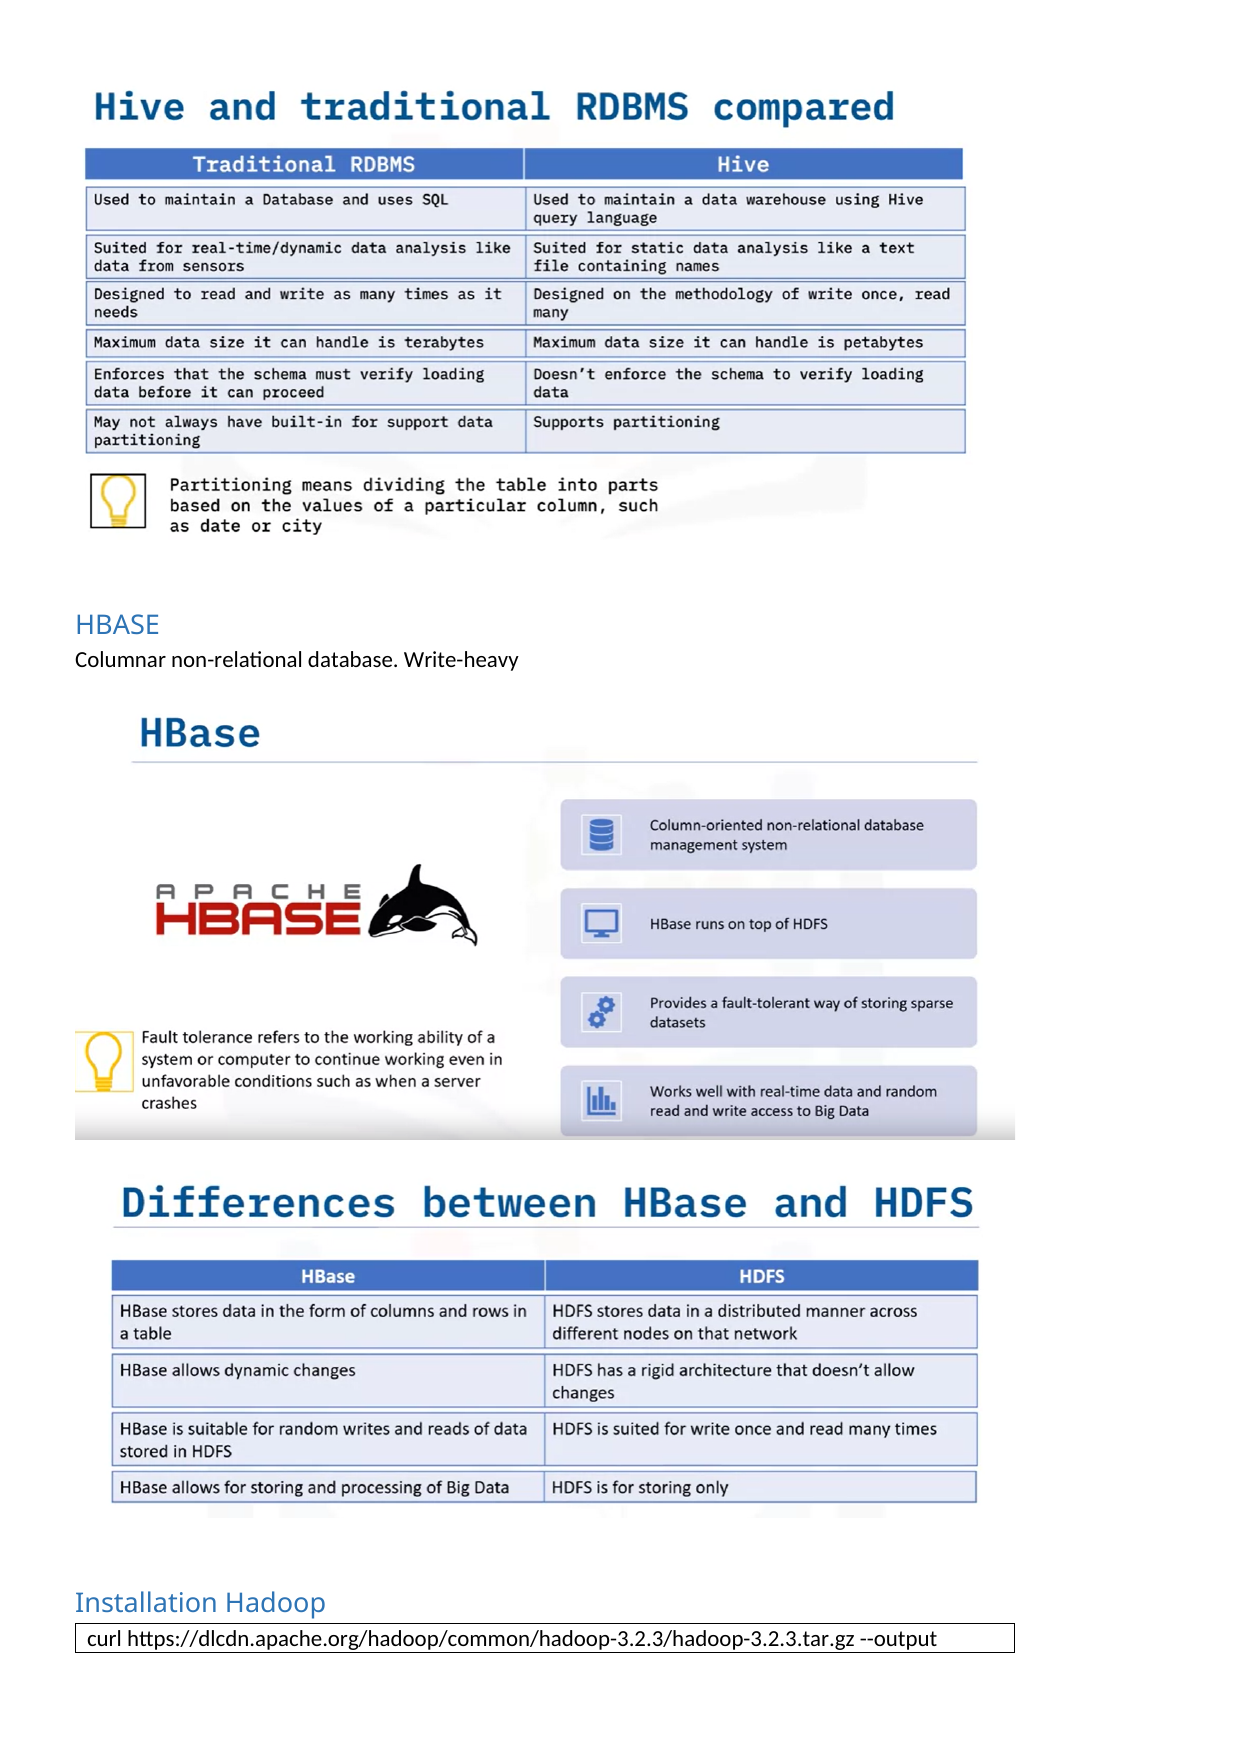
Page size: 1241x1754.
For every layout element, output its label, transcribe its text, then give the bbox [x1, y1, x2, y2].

picture [75, 1158, 1016, 1518]
picture [75, 75, 973, 540]
subtitle HBASE [75, 606, 1165, 642]
text Columnar non-relational database. Write-heavy [75, 645, 1165, 673]
subtitle Installation Hadoop [75, 1583, 1165, 1620]
picture [75, 692, 1016, 1140]
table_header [76, 1624, 1014, 1652]
